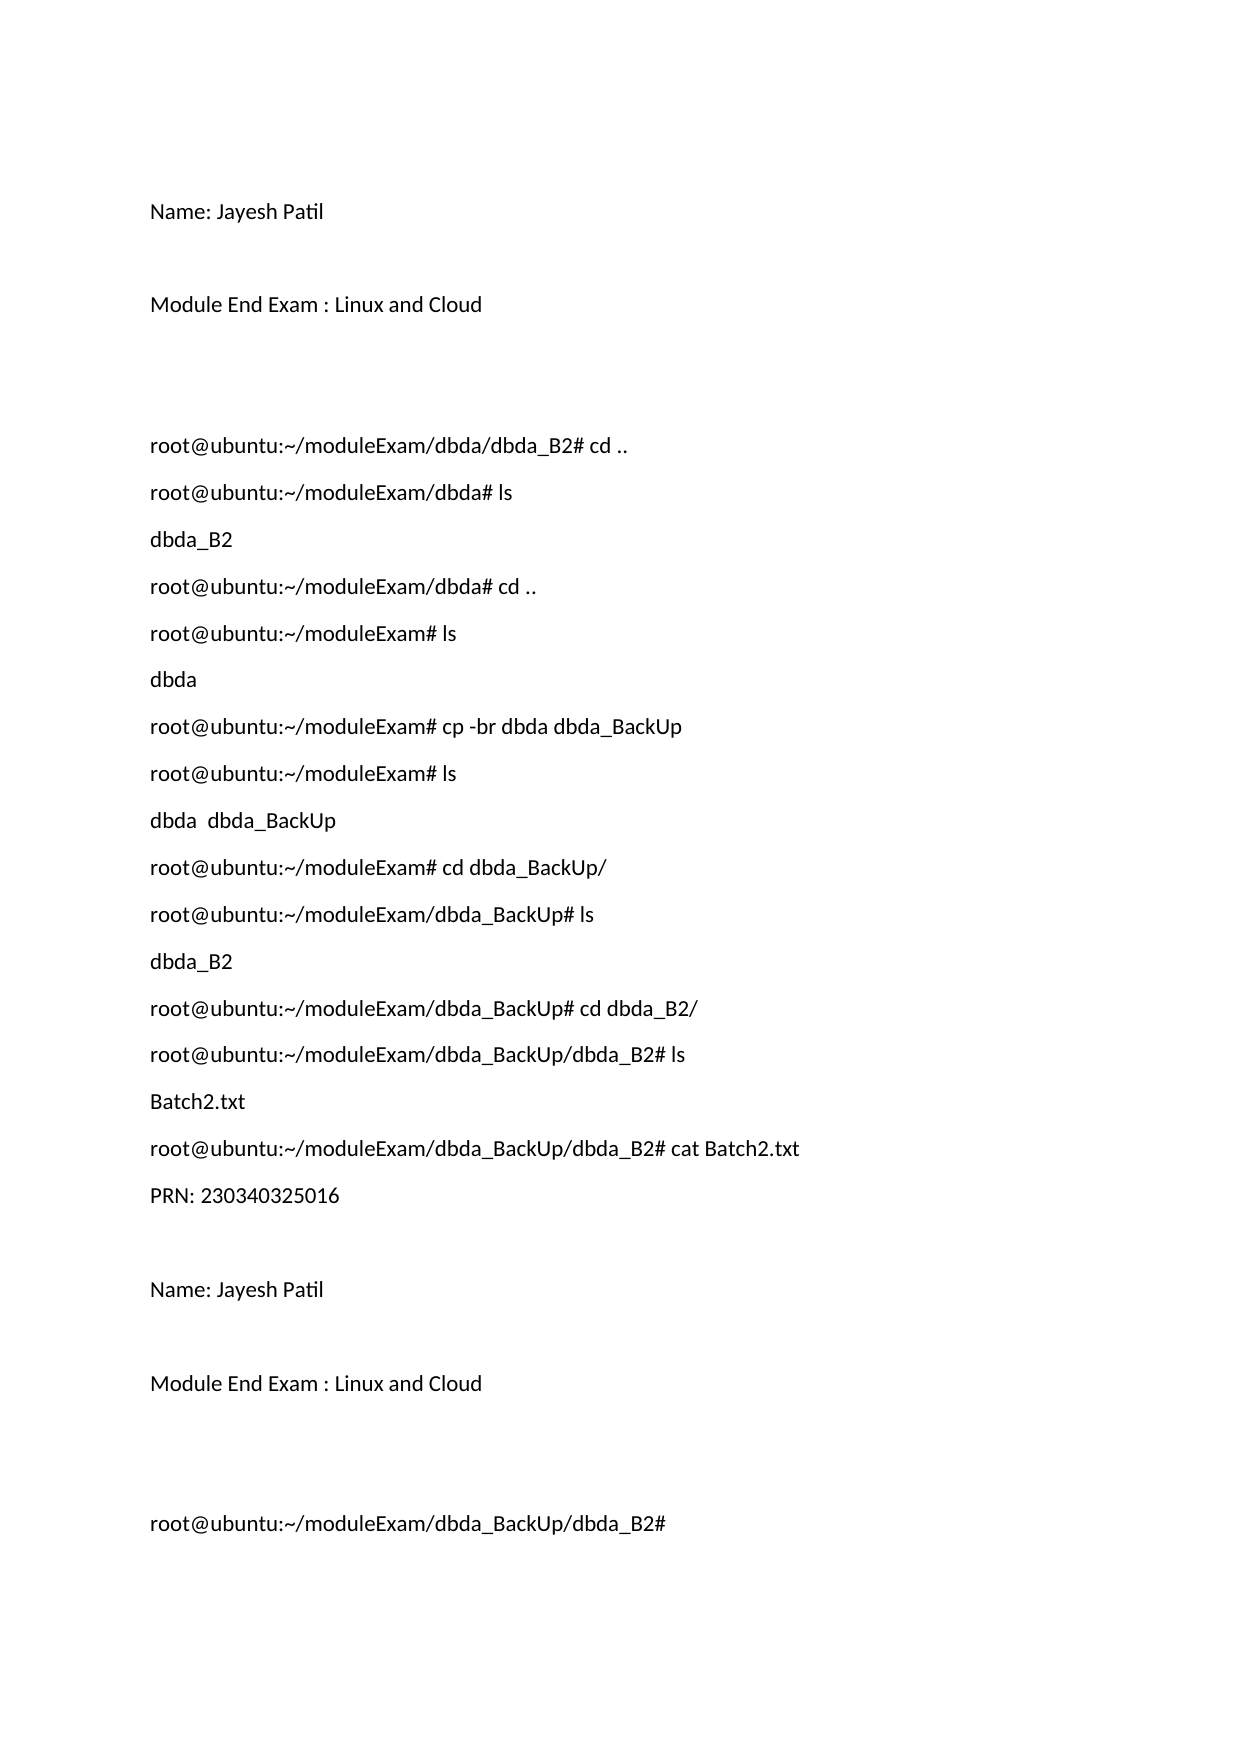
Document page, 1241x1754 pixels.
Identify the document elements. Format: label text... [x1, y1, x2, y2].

text root@ubuntu:~/moduleExam/dbda# ls [150, 478, 1090, 506]
text root@ubuntu:~/moduleExam/dbda# cd .. [150, 572, 1090, 600]
text root@ubuntu:~/moduleExam# cp -br dbda dbda_BackUp [150, 712, 1090, 741]
text Name: Jayesh Patil [150, 1275, 1090, 1303]
text root@ubuntu:~/moduleExam/dbda_BackUp/dbda_B2# cat Batch2.txt [150, 1134, 1090, 1162]
text Module End Exam : Linux and Cloud [150, 1369, 1090, 1397]
text root@ubuntu:~/moduleExam# ls [150, 619, 1090, 647]
text root@ubuntu:~/moduleExam/dbda_BackUp# cd dbda_B2/ [150, 994, 1090, 1022]
text Batch2.txt [150, 1087, 1090, 1116]
text root@ubuntu:~/moduleExam/dbda_BackUp/dbda_B2# [150, 1509, 1090, 1537]
text root@ubuntu:~/moduleExam/dbda/dbda_B2# cd .. [150, 431, 1090, 459]
text dbda dbda_BackUp [150, 806, 1090, 834]
text PRN: 230340325016 [150, 1181, 1090, 1209]
text dbda_B2 [150, 947, 1090, 975]
text root@ubuntu:~/moduleExam/dbda_BackUp# ls [150, 900, 1090, 928]
text root@ubuntu:~/moduleExam# cd dbda_BackUp/ [150, 853, 1090, 881]
text Name: Jayesh Patil [150, 197, 1090, 225]
text root@ubuntu:~/moduleExam# ls [150, 759, 1090, 787]
text Module End Exam : Linux and Cloud [150, 291, 1090, 319]
text dbda_B2 [150, 525, 1090, 553]
text root@ubuntu:~/moduleExam/dbda_BackUp/dbda_B2# ls [150, 1041, 1090, 1069]
text dbda [150, 666, 1090, 694]
